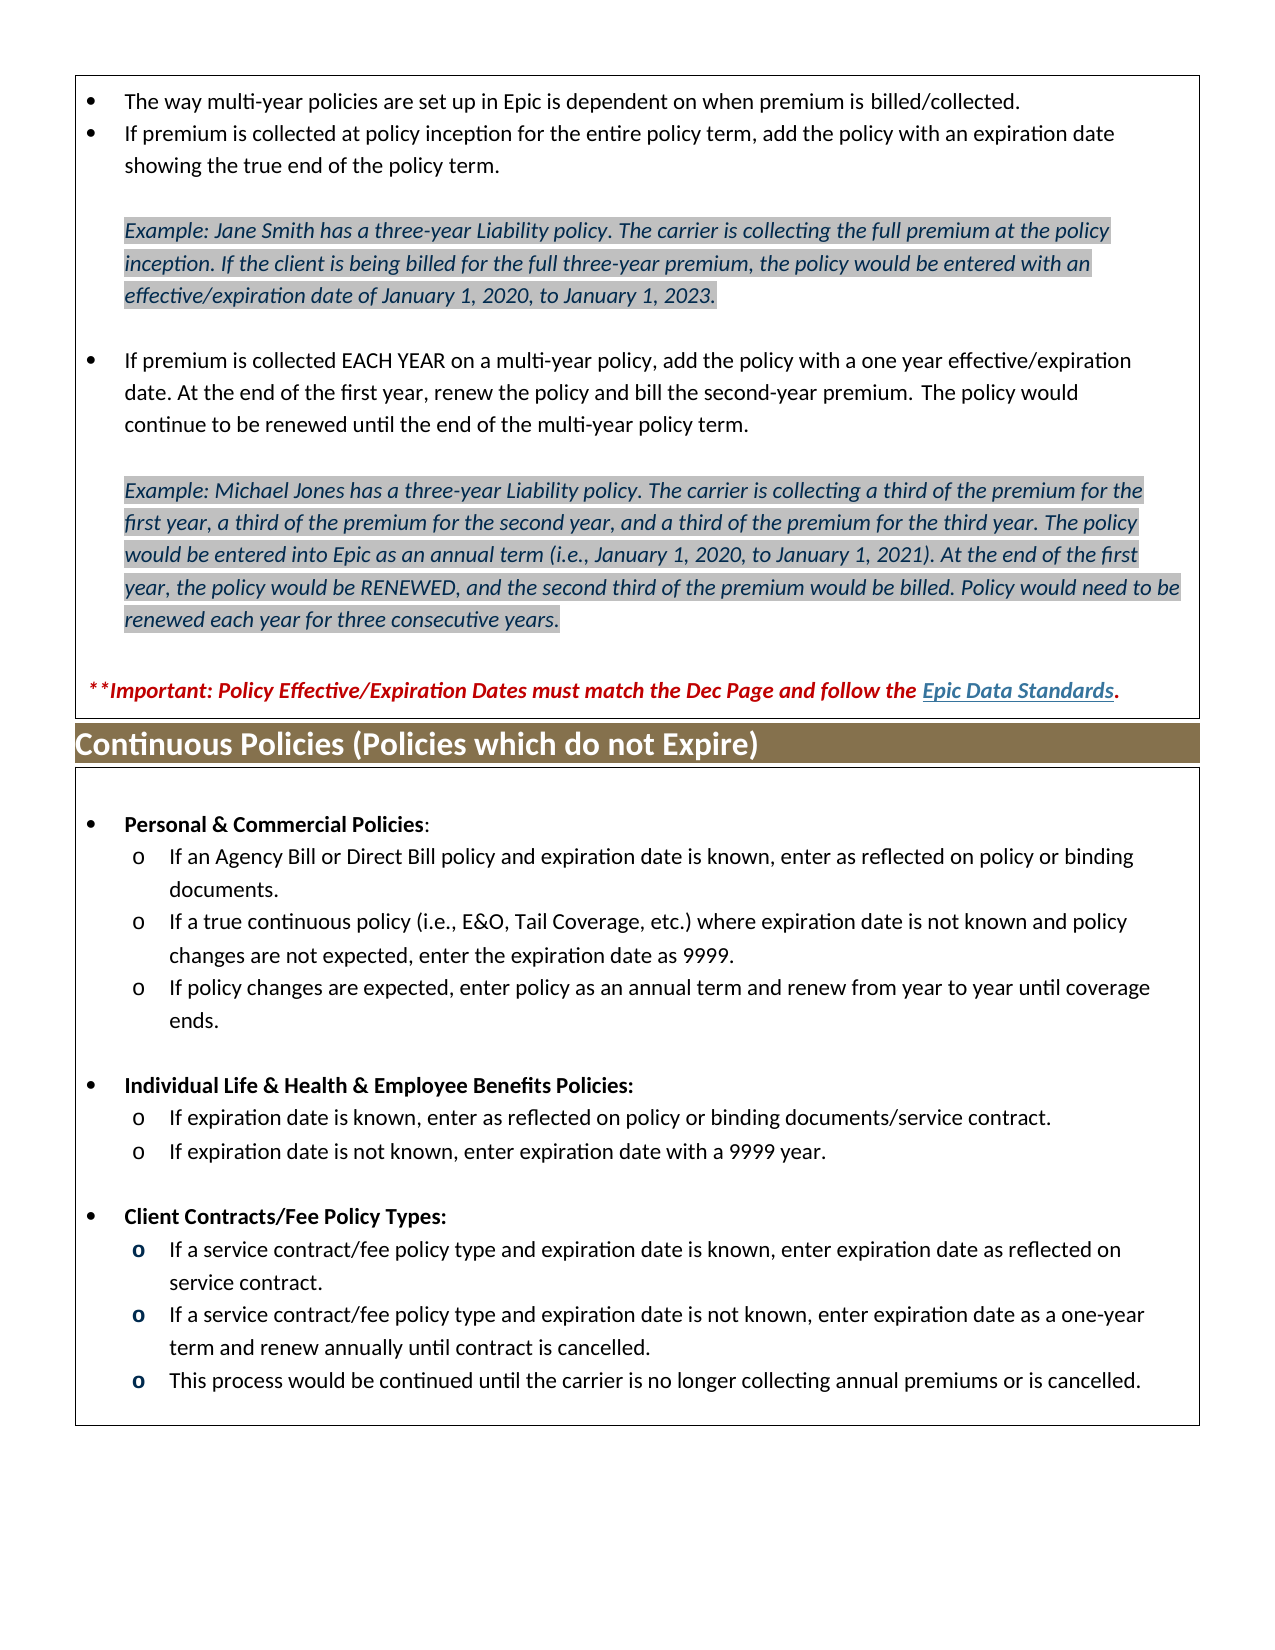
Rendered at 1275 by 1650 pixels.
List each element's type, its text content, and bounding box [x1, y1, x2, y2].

subtitle Continuous Policies (Policies which do not Expire) [75, 723, 1200, 763]
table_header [76, 76, 1199, 717]
table_header Personal & Commercial Policies: If an Agency Bill or Direct Bill policy and expiration date is known, enter as reflected on policy or binding documents. If a true continuous policy (i.e., E&O, Tail Coverage, etc.) where expiration date is not known and policy changes are not expected, enter the expiration date as 9999. If policy changes are expected, enter policy as an annual term and renew from year to year until coverage ends. Individual Life & Health & Employee Benefits Policies: If expiration date is known, enter as reflected on policy or binding documents/service contract. If expiration date is not known, enter expiration date with a 9999 year. Client Contracts/Fee Policy Types: If a service contract/fee policy type and expiration date is known, enter expiration date as reflected on service contract. If a service contract/fee policy type and expiration date is not known, enter expiration date as a one-year term and renew annually until contract is cancelled. This process would be continued until the carrier is no longer collecting annual premiums or is cancelled. [76, 768, 1199, 1425]
